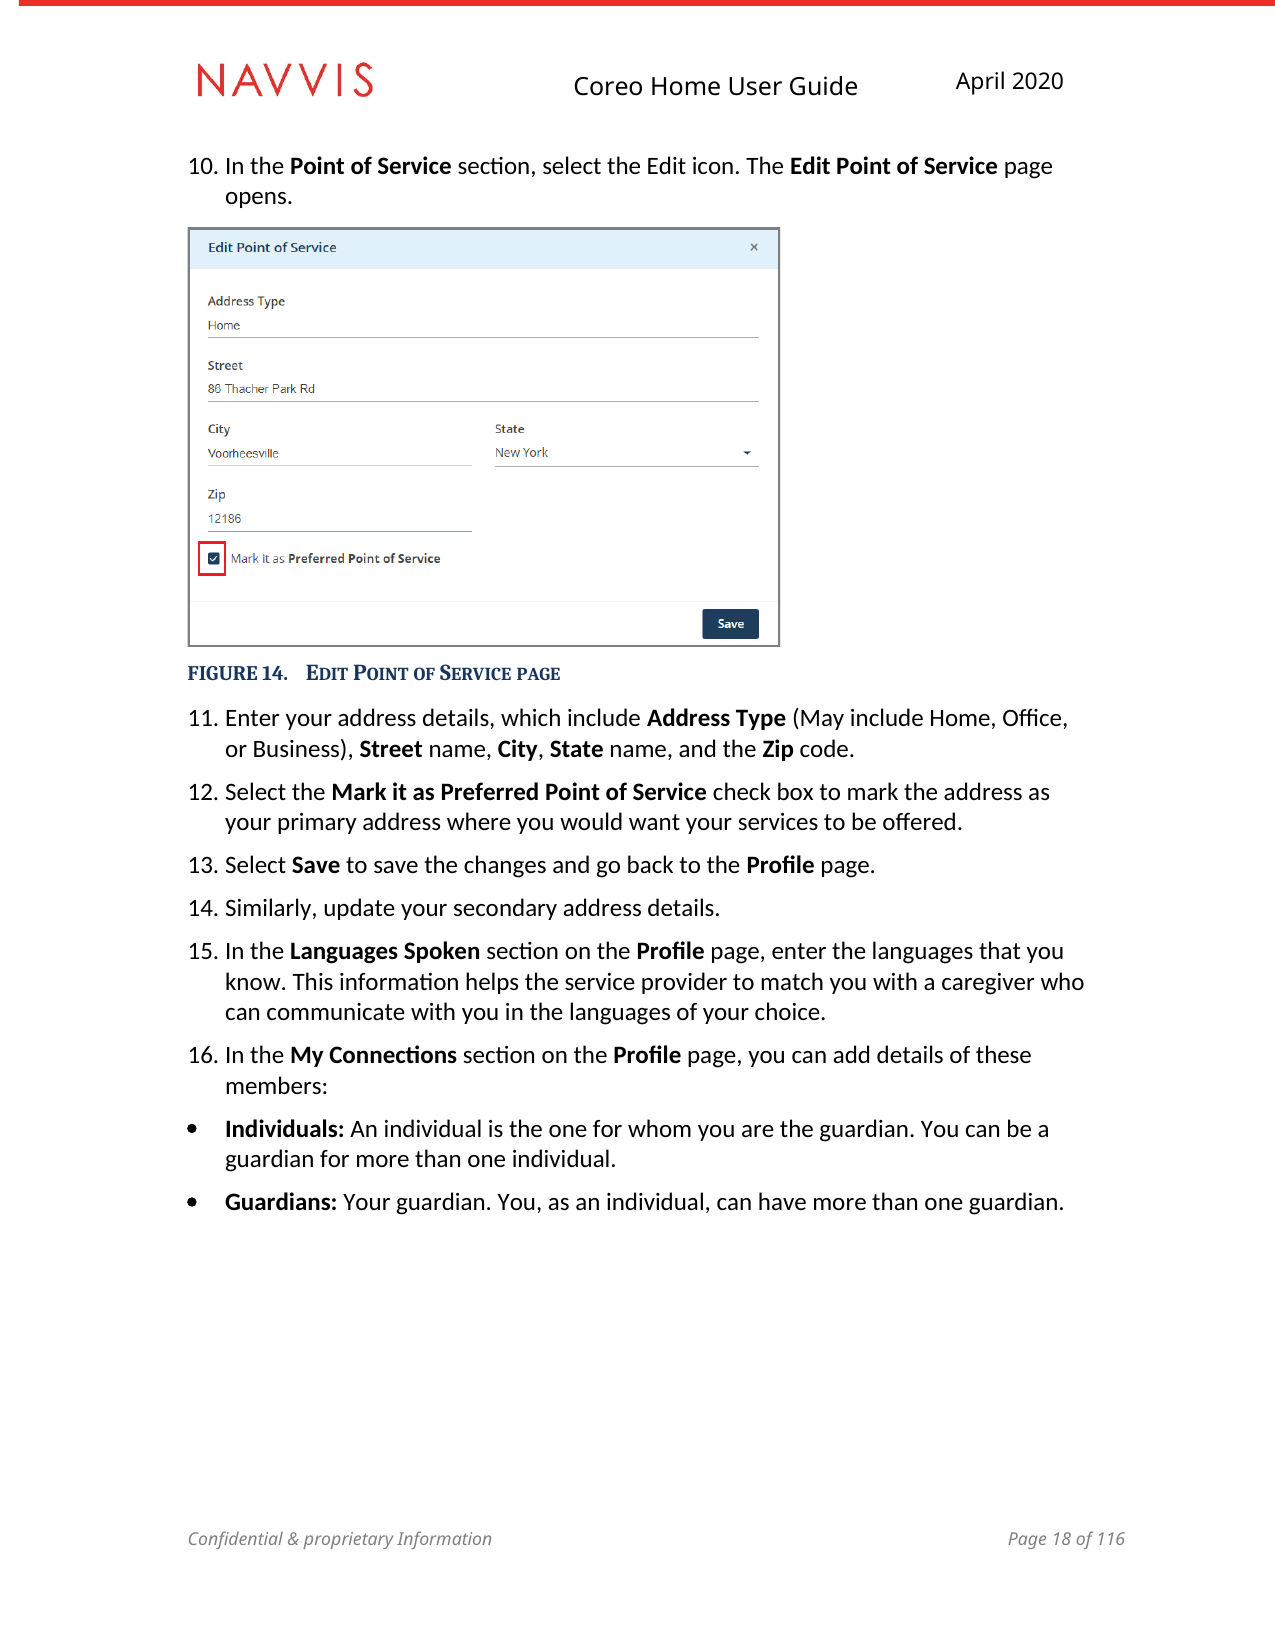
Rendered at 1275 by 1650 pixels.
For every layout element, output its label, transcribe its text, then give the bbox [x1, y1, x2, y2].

list In the Languages Spoken section on the Profile page, enter the languages that you know. This information helps the service provider to match you with a caregiver who can communicate with you in the languages of your choice. [187, 935, 1087, 1027]
picture [187, 227, 781, 647]
picture [187, 55, 383, 104]
text Edit Point of Service page [187, 659, 1058, 686]
list Enter your address details, which include Address Type (May include Home, Office, or Business), Street name, City, State name, and the Zip code. [187, 702, 1087, 763]
list Similarly, update your secondary address details. [187, 892, 1087, 923]
list In the Point of Service section, select the Edit icon. The Edit Point of Service page opens. [187, 150, 1087, 211]
list Select Save to save the changes and go back to the Profile page. [187, 849, 1087, 880]
list Guardians: Your guardian. You, as an individual, can have more than one guardian. [187, 1187, 1087, 1217]
list Individuals: An individual is the one for whom you are the guardian. You can be a guardian for more than one individual. [187, 1113, 1087, 1174]
list In the My Connections section on the Profile page, you can add details of these members: [187, 1039, 1087, 1101]
list Select the Mark it as Preferred Point of Service check box to mark the address as your primary address where you would want your services to be offered. [187, 776, 1087, 837]
